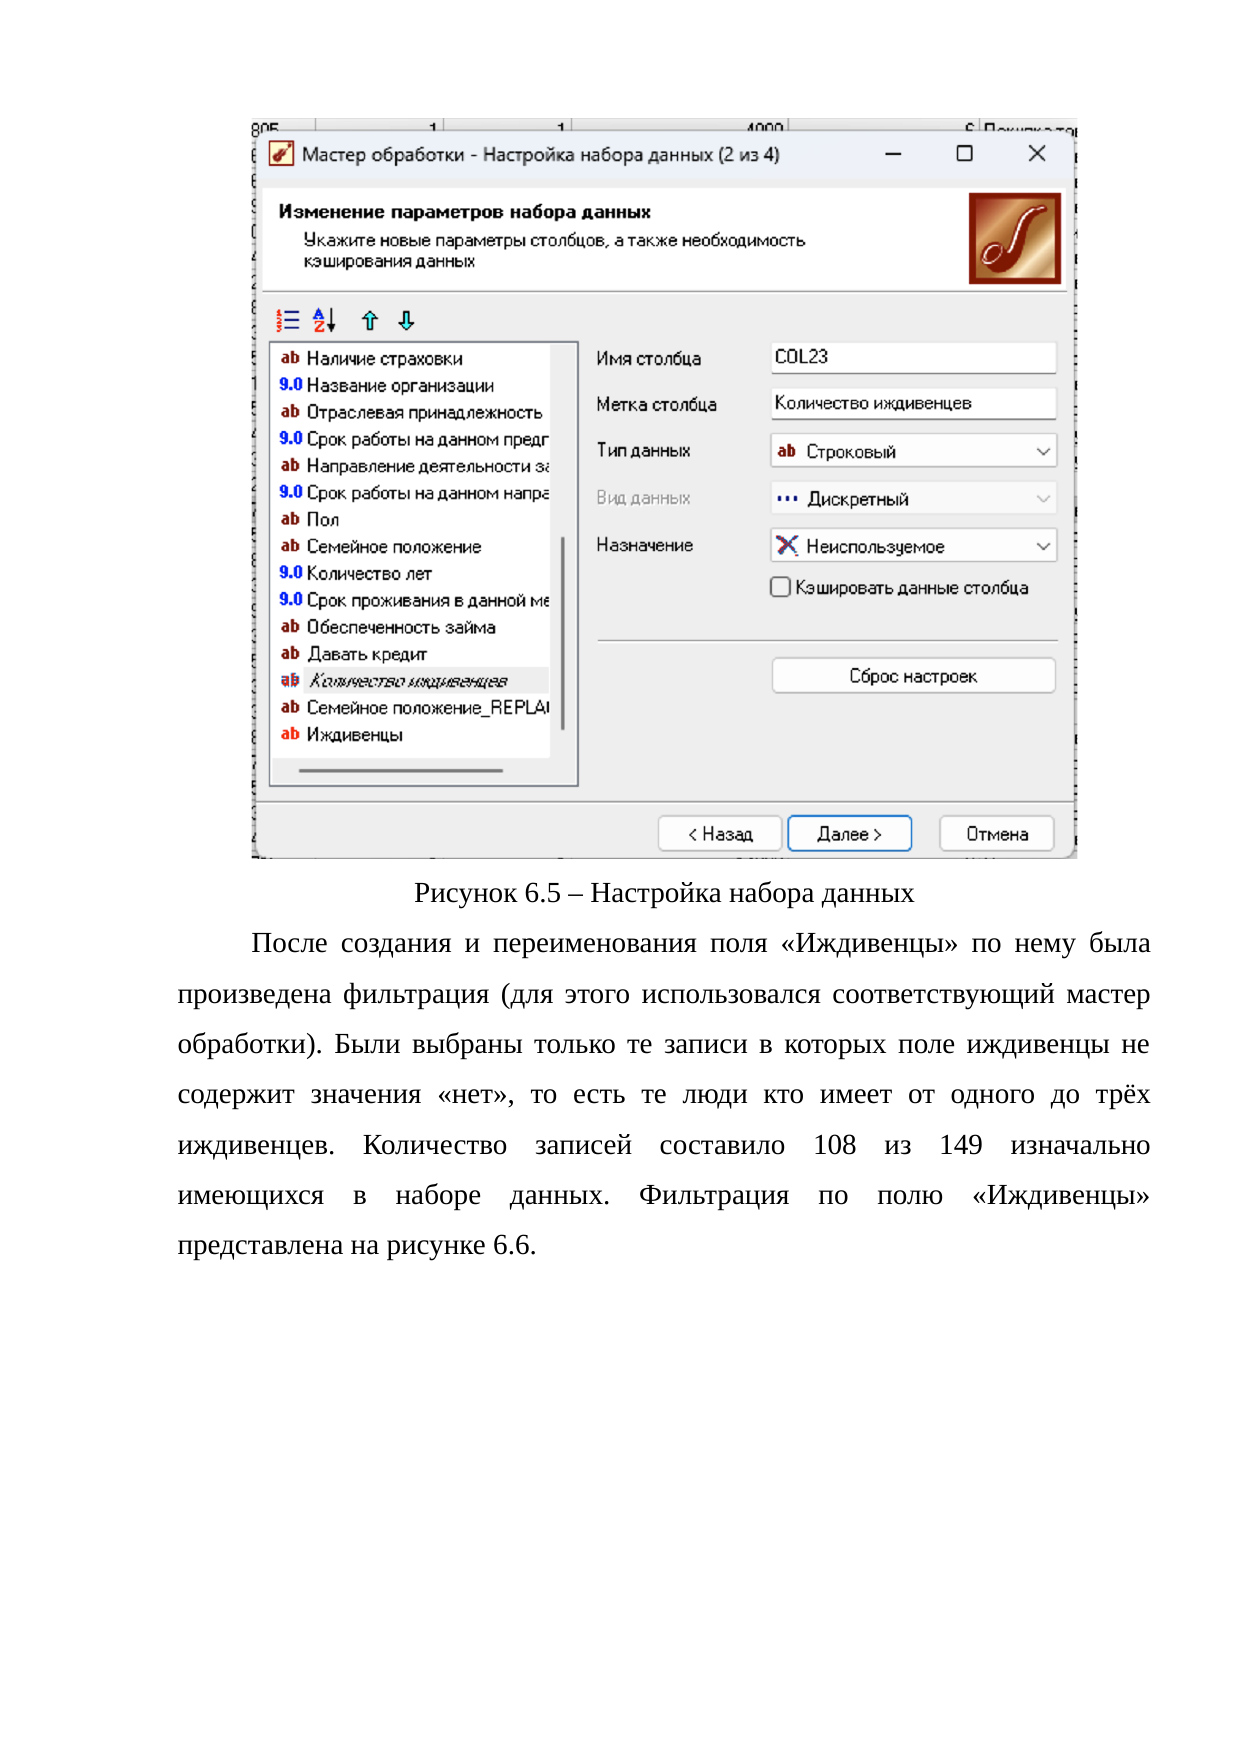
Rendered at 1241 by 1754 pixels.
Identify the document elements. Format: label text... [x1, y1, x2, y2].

text Рисунок 6.5 – Настройка набора данных [177, 875, 1152, 909]
text После создания и переименования поля «Иждивенцы» по нему была произведена фильтрация (для этого использовался соответствующий мастер обработки). Были выбраны только те записи в которых поле иждивенцы не содержит значения «нет», то есть те люди кто имеет от одного до трёх иждивенцев. Количество записей составило 108 из 149 изначально имеющихся в наборе данных. Фильтрация по полю «Иждивенцы» представлена на рисунке 6.6. [177, 926, 1152, 1261]
picture [251, 118, 1078, 859]
